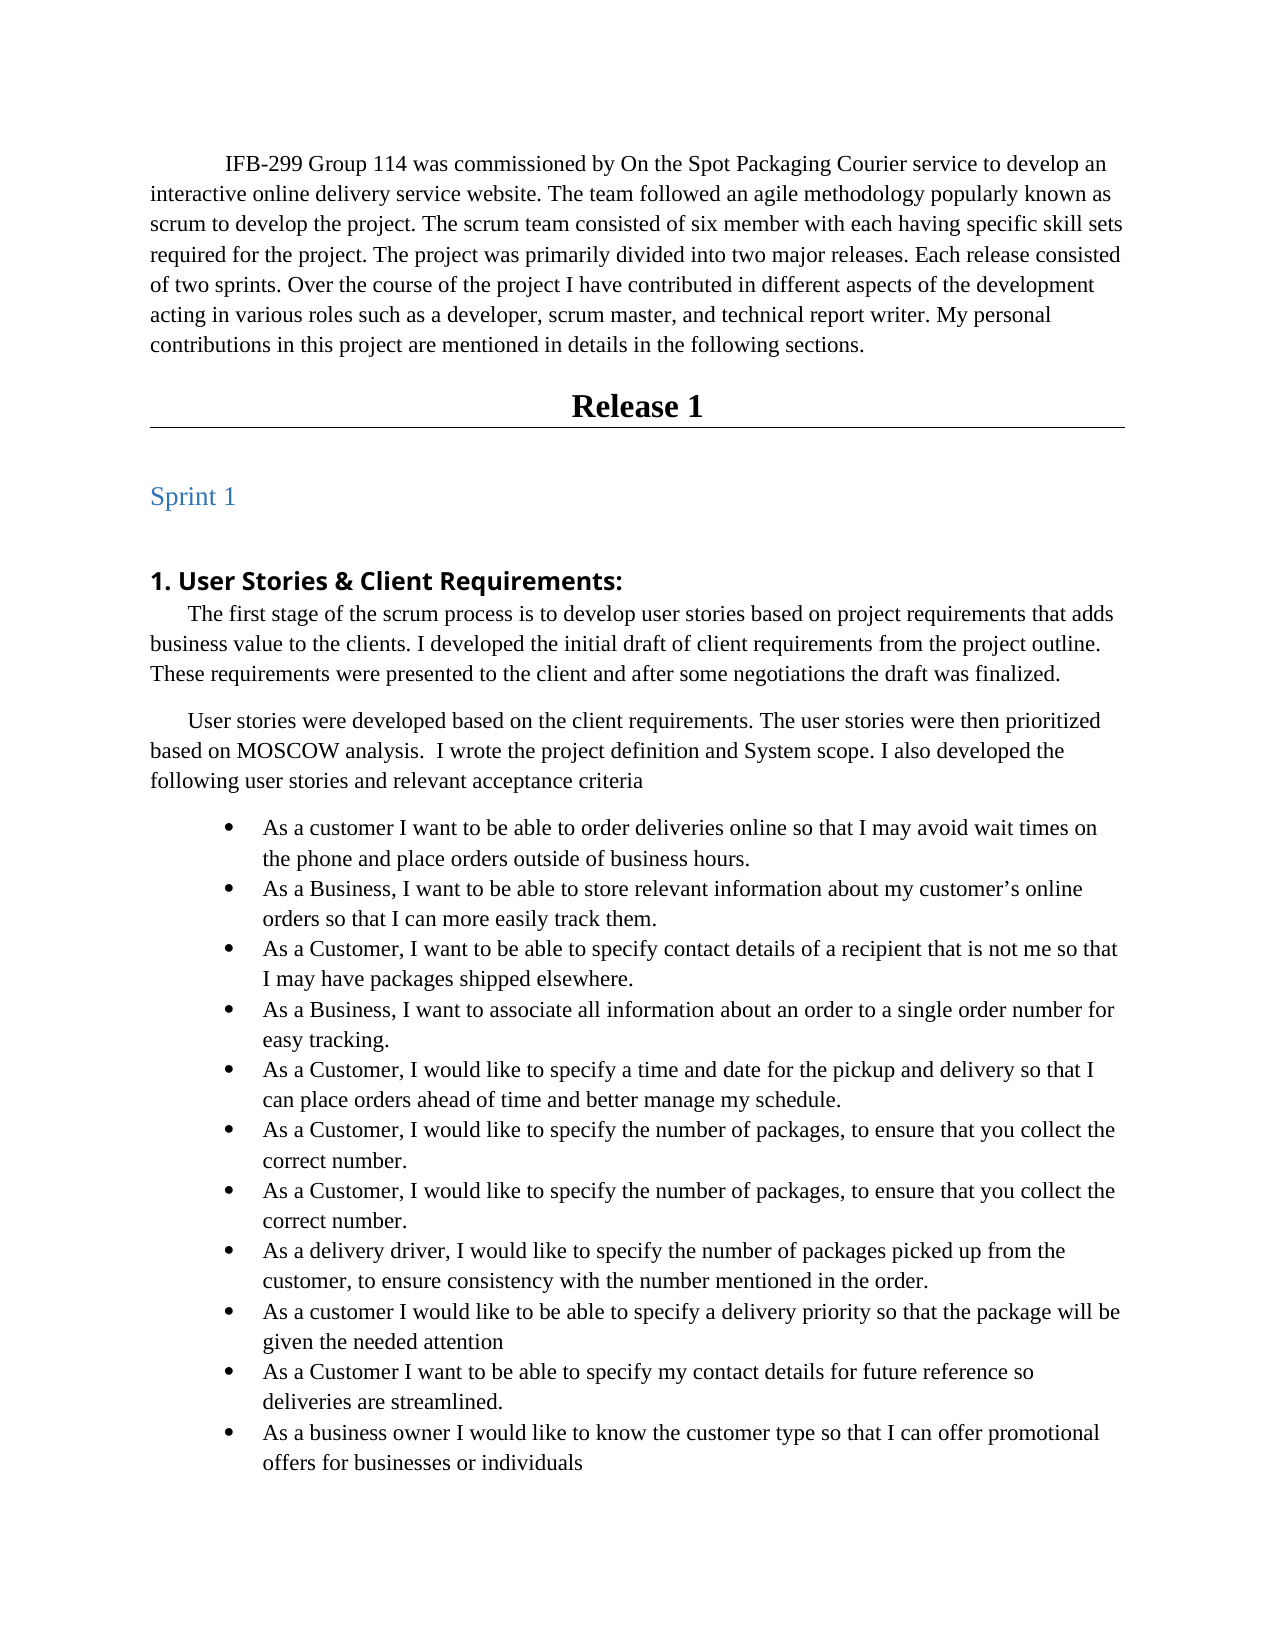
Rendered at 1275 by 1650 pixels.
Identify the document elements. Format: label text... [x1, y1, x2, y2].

list As a Customer I want to be able to specify my contact details for future reference so deliveries are streamlined. [225, 1358, 1125, 1415]
list As a Customer, I would like to specify a time and date for the pickup and delivery so that I can place orders ahead of time and better manage my schedule. [225, 1056, 1125, 1113]
list As a customer I want to be able to order deliveries online so that I may avoid wait times on the phone and place orders outside of business hours. [225, 814, 1125, 871]
text The first stage of the scrum process is to develop user stories based on project requirements that adds business value to the clients. I developed the initial draft of client requirements from the project outline. These requirements were presented to the client and after some negotiations the draft was finalized. [150, 600, 1125, 687]
list As a Customer, I would like to specify the number of packages, to ensure that you collect the correct number. [225, 1177, 1125, 1233]
subtitle Release 1 [150, 386, 1125, 427]
list As a business owner I would like to know the customer type so that I can offer promotional offers for businesses or individuals [225, 1419, 1125, 1475]
list As a Business, I want to associate all information about an order to a single order number for easy tracking. [225, 996, 1125, 1052]
list As a delivery driver, I would like to specify the number of packages picked up from the customer, to ensure consistency with the number mentioned in the order. [225, 1237, 1125, 1294]
subtitle Sprint 1 [150, 481, 1125, 512]
list As a Customer, I would like to specify the number of packages, to ensure that you collect the correct number. [225, 1117, 1125, 1173]
list As a Customer, I want to be able to specify contact details of a recipient that is not me so that I may have packages shipped elsewhere. [225, 935, 1125, 992]
list As a Business, I want to be able to store relevant information about my customer’s online orders so that I can more easily track them. [225, 875, 1125, 931]
list As a customer I would like to be able to specify a delivery priority so that the package will be given the needed attention [225, 1298, 1125, 1354]
text IFB-299 Group 114 was commissioned by On the Spot Packaging Courier service to develop an interactive online delivery service website. The team followed an agile methodology popularly known as scrum to develop the project. The scrum team consisted of six member with each having specific skill sets required for the project. The project was primarily divided into two major releases. Each release consisted of two sprints. Over the course of the project I have contributed in different aspects of the development acting in various roles such as a developer, scrum master, and technical report writer. My personal contributions in this project are mentioned in details in the following sections. [150, 150, 1125, 358]
subtitle 1. User Stories & Client Requirements: [150, 563, 1125, 597]
text User stories were developed based on the client requirements. The user stories were then prioritized based on MOSCOW analysis. I wrote the project definition and System scope. I also developed the following user stories and relevant acceptance criteria [150, 707, 1125, 794]
